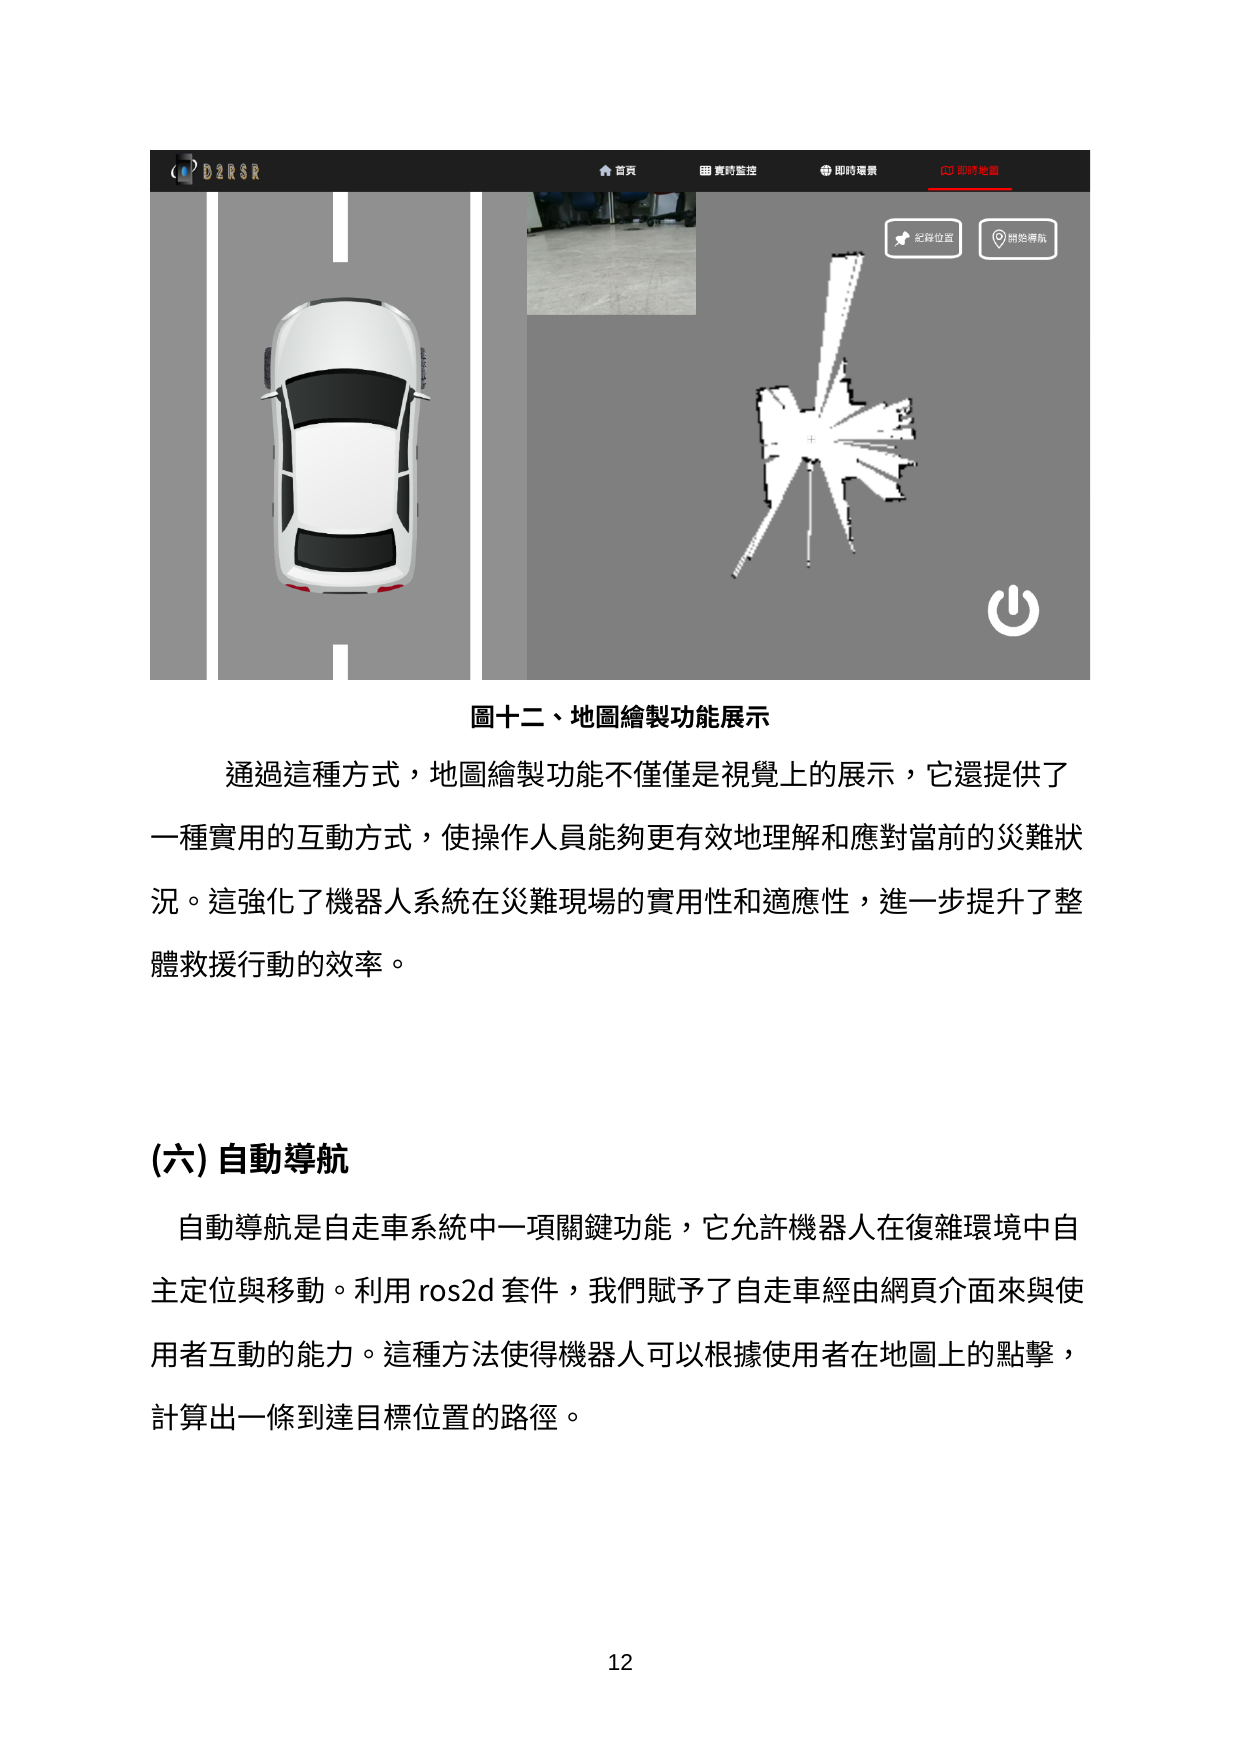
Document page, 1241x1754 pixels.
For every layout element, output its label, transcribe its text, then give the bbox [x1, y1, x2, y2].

picture [150, 150, 1091, 680]
text 圖十二、地圖繪製功能展示 [150, 680, 1090, 733]
text (六) 自動導航 [150, 1132, 1090, 1181]
text 自動導航是自走車系統中一項關鍵功能，它允許機器人在復雜環境中自主定位與移動。利用ros2d套件，我們賦予了自走車經由網頁介面來與使用者互動的能力。這種方法使得機器人可以根據使用者在地圖上的點擊，計算出一條到達目標位置的路徑。 [150, 1204, 1090, 1437]
text 通過這種方式，地圖繪製功能不僅僅是視覺上的展示，它還提供了一種實用的互動方式，使操作人員能夠更有效地理解和應對當前的災難狀況。這強化了機器人系統在災難現場的實用性和適應性，進一步提升了整體救援行動的效率。 [150, 752, 1090, 984]
